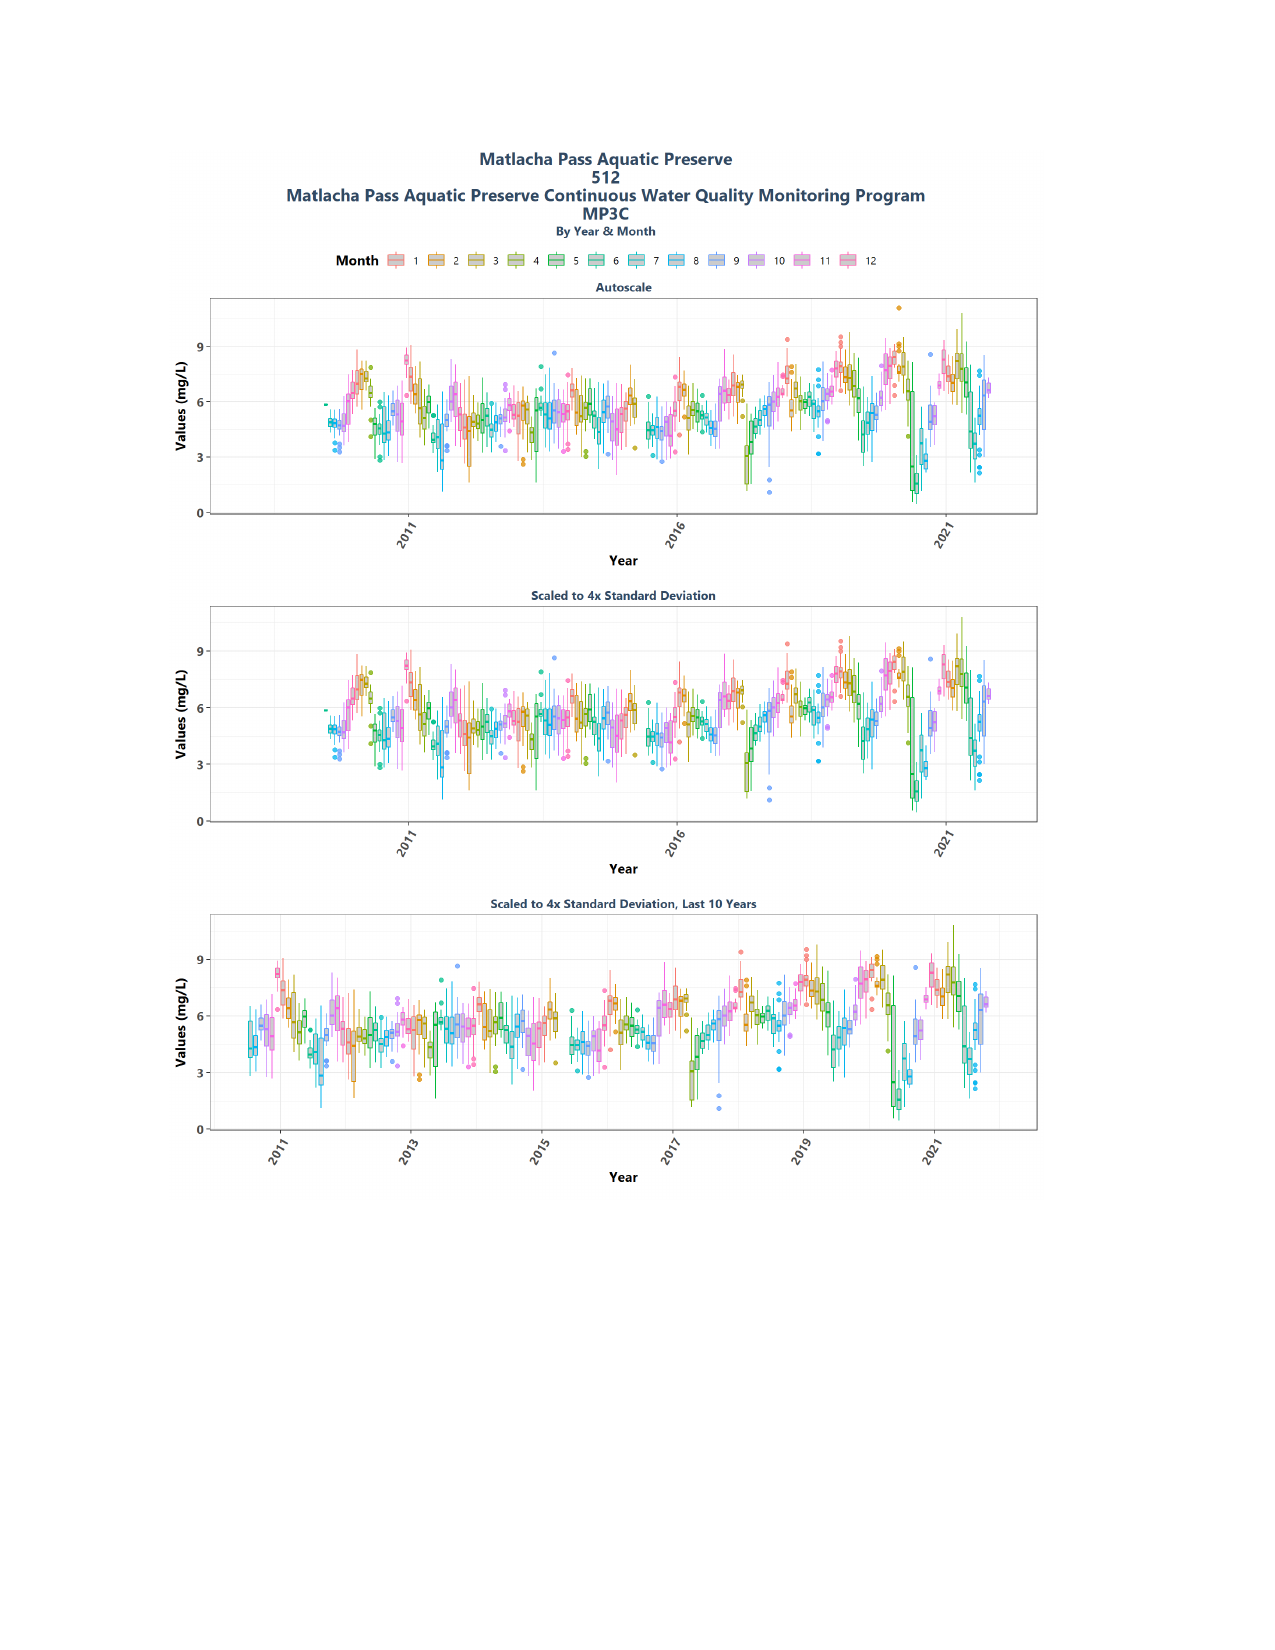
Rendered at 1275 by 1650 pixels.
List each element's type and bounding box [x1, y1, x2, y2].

picture [168, 150, 1044, 1200]
